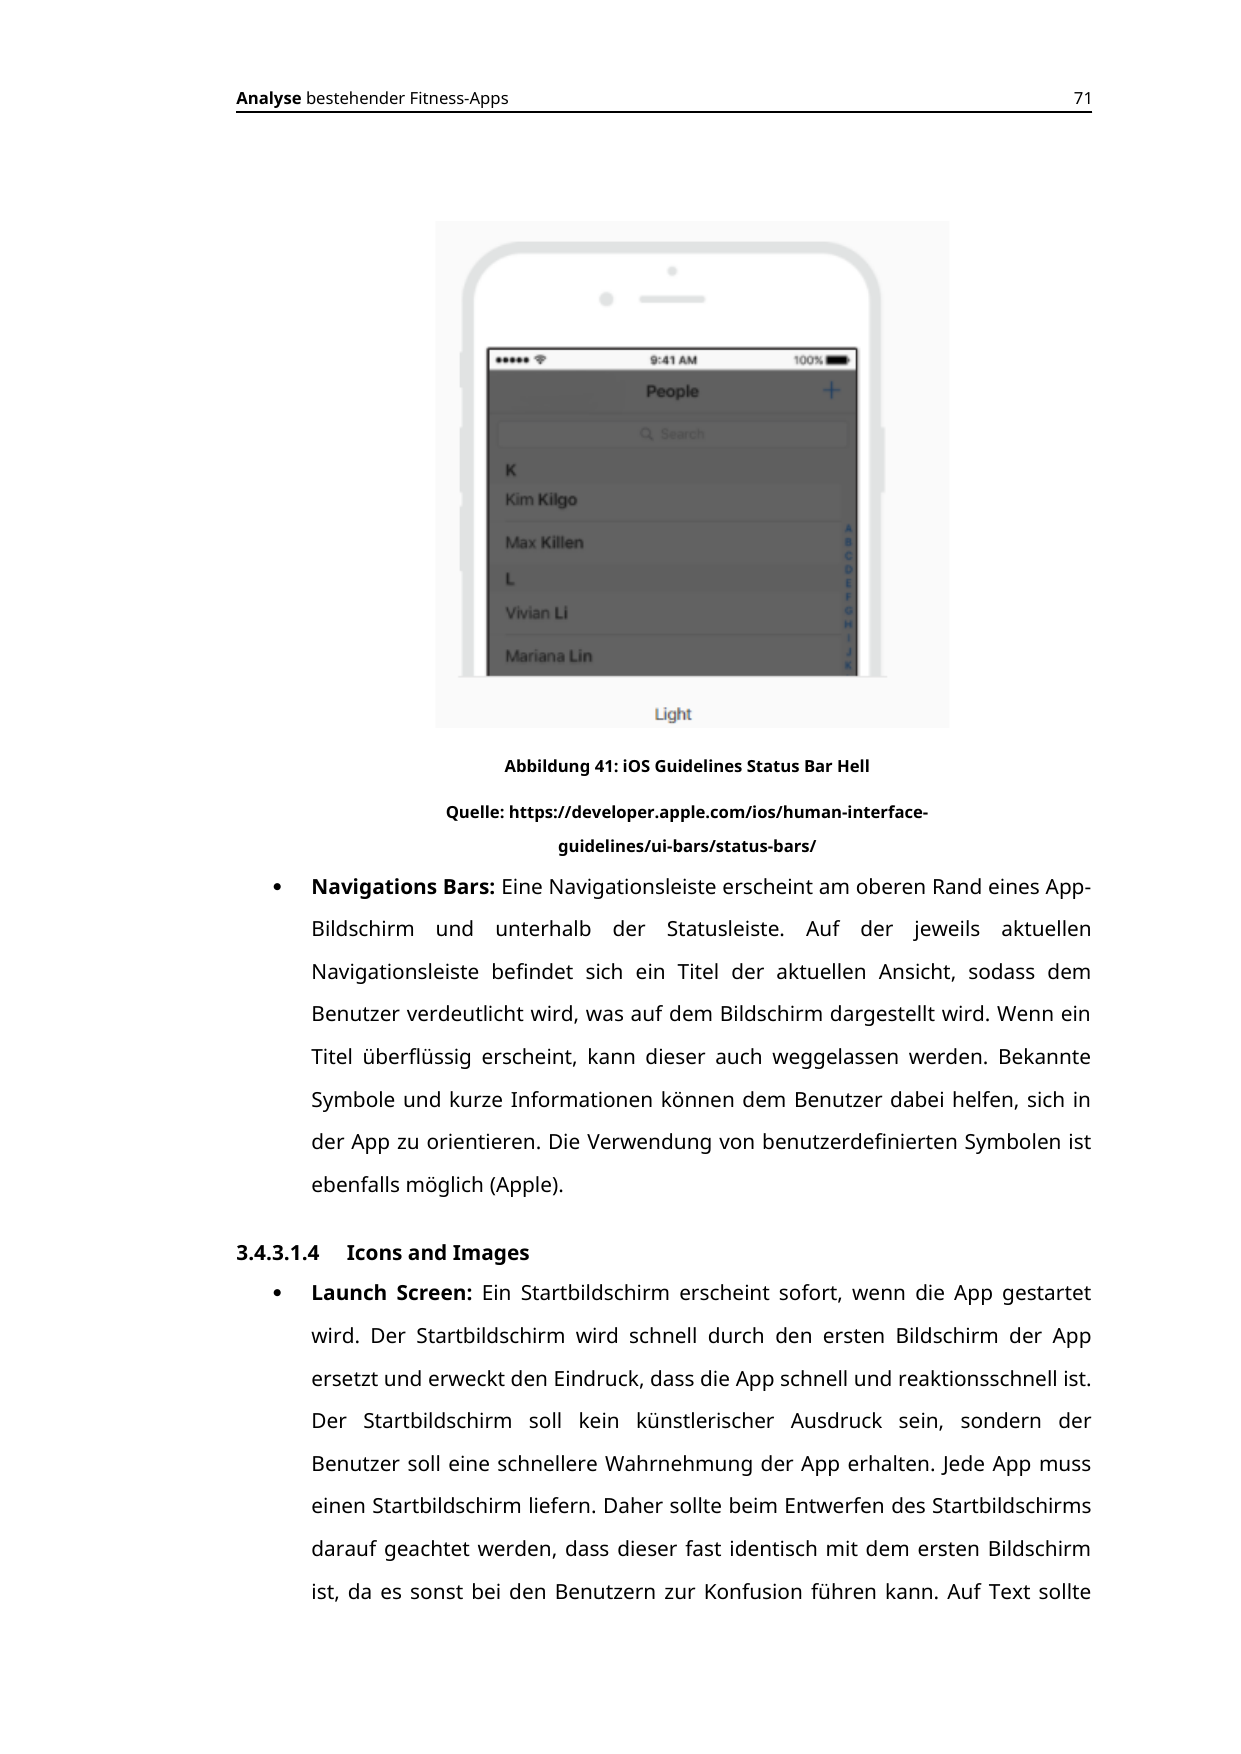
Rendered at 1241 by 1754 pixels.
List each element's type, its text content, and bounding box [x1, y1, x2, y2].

subtitle Icons and Images [236, 1238, 1092, 1266]
picture [435, 221, 950, 728]
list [274, 1278, 1092, 1605]
